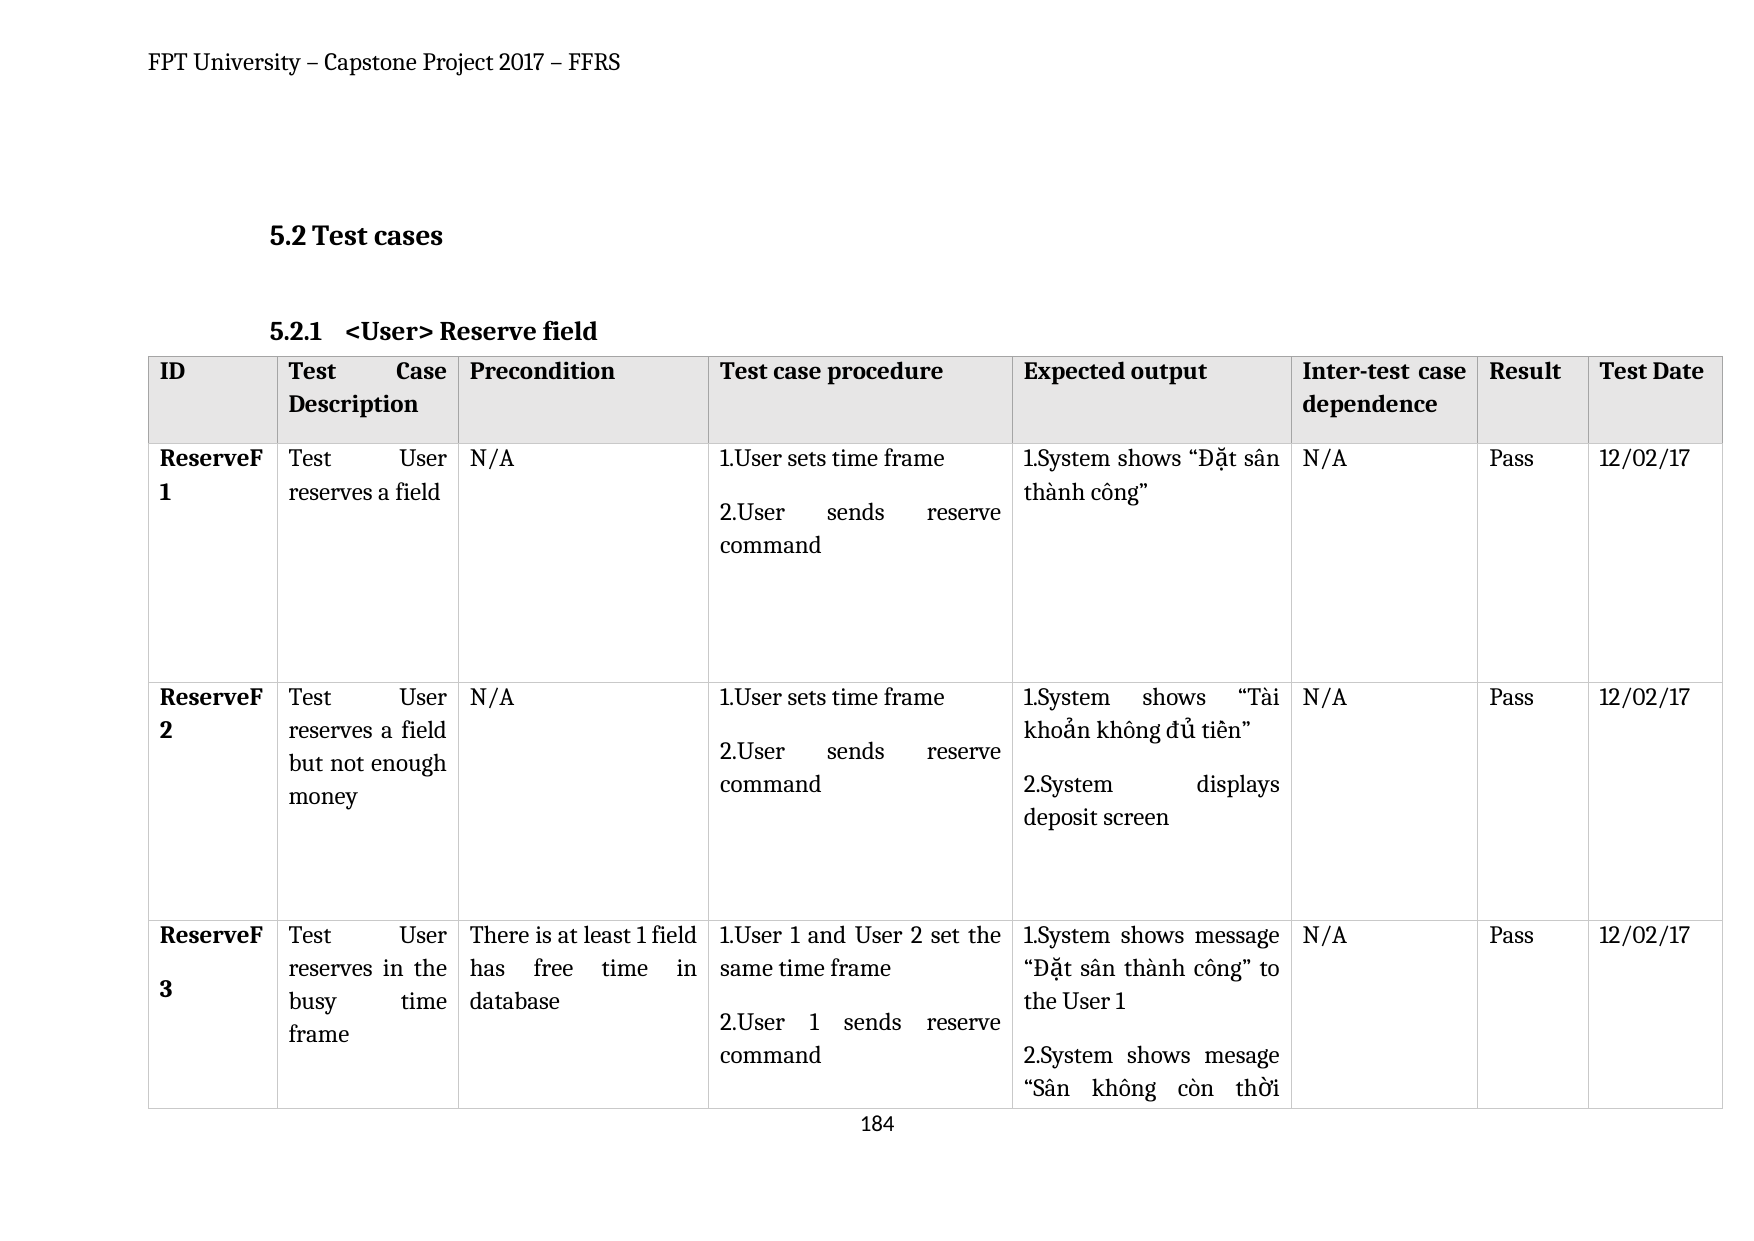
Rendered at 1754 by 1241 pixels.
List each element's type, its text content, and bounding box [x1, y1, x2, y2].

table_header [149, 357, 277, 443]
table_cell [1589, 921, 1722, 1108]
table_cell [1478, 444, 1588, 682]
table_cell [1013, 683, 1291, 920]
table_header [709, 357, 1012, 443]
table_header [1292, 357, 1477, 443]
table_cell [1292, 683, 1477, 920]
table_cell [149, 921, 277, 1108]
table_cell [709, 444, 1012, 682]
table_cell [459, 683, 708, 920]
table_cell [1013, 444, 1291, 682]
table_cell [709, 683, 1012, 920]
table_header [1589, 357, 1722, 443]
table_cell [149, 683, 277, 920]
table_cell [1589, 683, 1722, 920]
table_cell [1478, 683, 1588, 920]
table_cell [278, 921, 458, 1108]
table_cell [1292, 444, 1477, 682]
subtitle Test cases [269, 219, 1606, 253]
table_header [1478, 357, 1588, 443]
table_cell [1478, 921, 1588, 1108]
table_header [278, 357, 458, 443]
subtitle <User> Reserve field [269, 316, 1606, 347]
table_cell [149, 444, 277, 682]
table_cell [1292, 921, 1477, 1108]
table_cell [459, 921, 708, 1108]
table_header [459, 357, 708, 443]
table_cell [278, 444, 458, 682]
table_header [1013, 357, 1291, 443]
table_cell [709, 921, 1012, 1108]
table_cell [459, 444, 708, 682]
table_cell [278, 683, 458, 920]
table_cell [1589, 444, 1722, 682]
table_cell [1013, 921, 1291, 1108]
